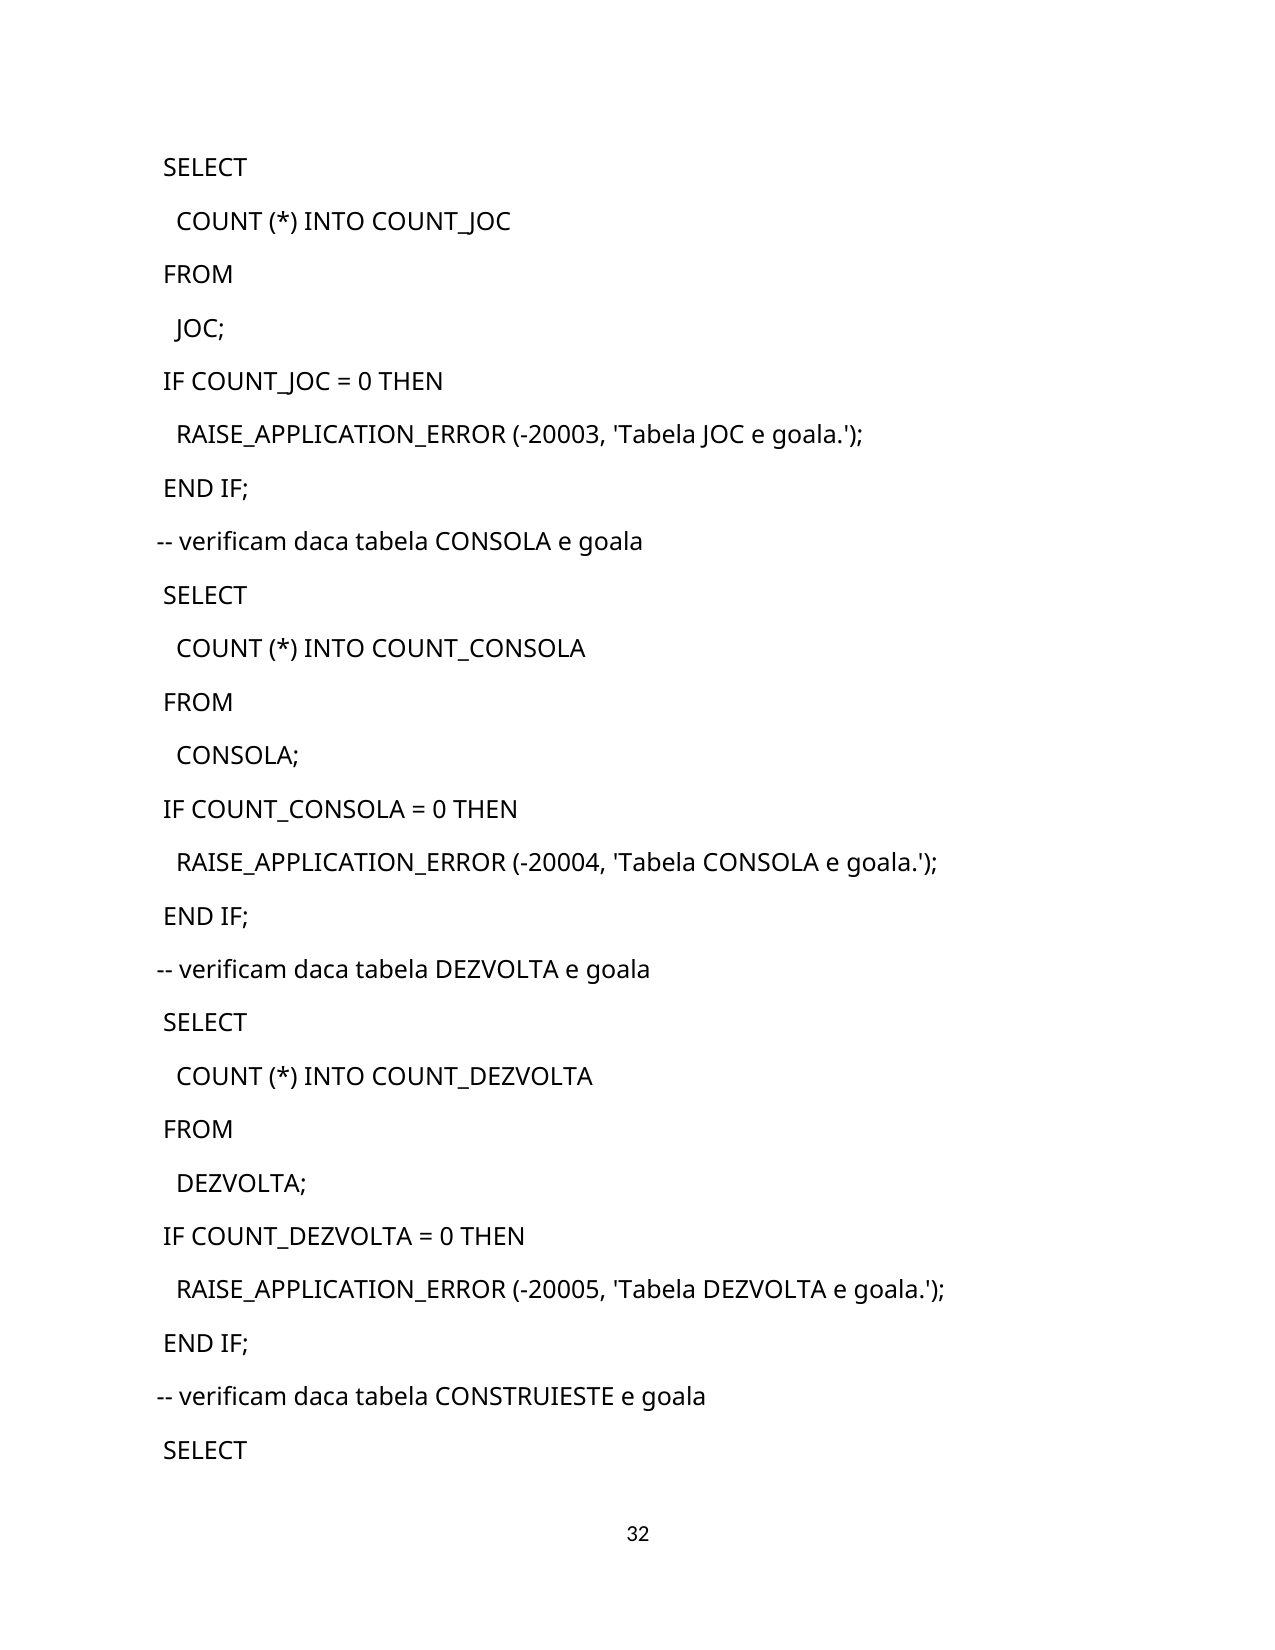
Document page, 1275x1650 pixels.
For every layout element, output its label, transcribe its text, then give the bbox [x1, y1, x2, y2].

text SELECT [150, 150, 1125, 184]
text JOC; [150, 310, 1125, 344]
text -- verificam daca tabela CONSTRUIESTE e goala [150, 1379, 1125, 1413]
text RAISE_APPLICATION_ERROR (-20004, 'Tabela CONSOLA e goala.'); [150, 845, 1125, 879]
text IF COUNT_JOC = 0 THEN [150, 364, 1125, 398]
text FROM [150, 684, 1125, 718]
text SELECT [150, 1432, 1125, 1467]
text COUNT (*) INTO COUNT_DEZVOLTA [150, 1058, 1125, 1092]
text DEZVOLTA; [150, 1165, 1125, 1199]
text -- verificam daca tabela CONSOLA e goala [150, 524, 1125, 558]
text RAISE_APPLICATION_ERROR (-20003, 'Tabela JOC e goala.'); [150, 417, 1125, 451]
text FROM [150, 1112, 1125, 1146]
text IF COUNT_DEZVOLTA = 0 THEN [150, 1219, 1125, 1253]
text FROM [150, 257, 1125, 291]
text IF COUNT_CONSOLA = 0 THEN [150, 791, 1125, 825]
text END IF; [150, 898, 1125, 932]
text -- verificam daca tabela DEZVOLTA e goala [150, 952, 1125, 986]
text END IF; [150, 471, 1125, 505]
text COUNT (*) INTO COUNT_CONSOLA [150, 631, 1125, 665]
text CONSOLA; [150, 738, 1125, 772]
text END IF; [150, 1326, 1125, 1360]
text SELECT [150, 577, 1125, 612]
text SELECT [150, 1005, 1125, 1039]
text COUNT (*) INTO COUNT_JOC [150, 203, 1125, 237]
text RAISE_APPLICATION_ERROR (-20005, 'Tabela DEZVOLTA e goala.'); [150, 1272, 1125, 1306]
